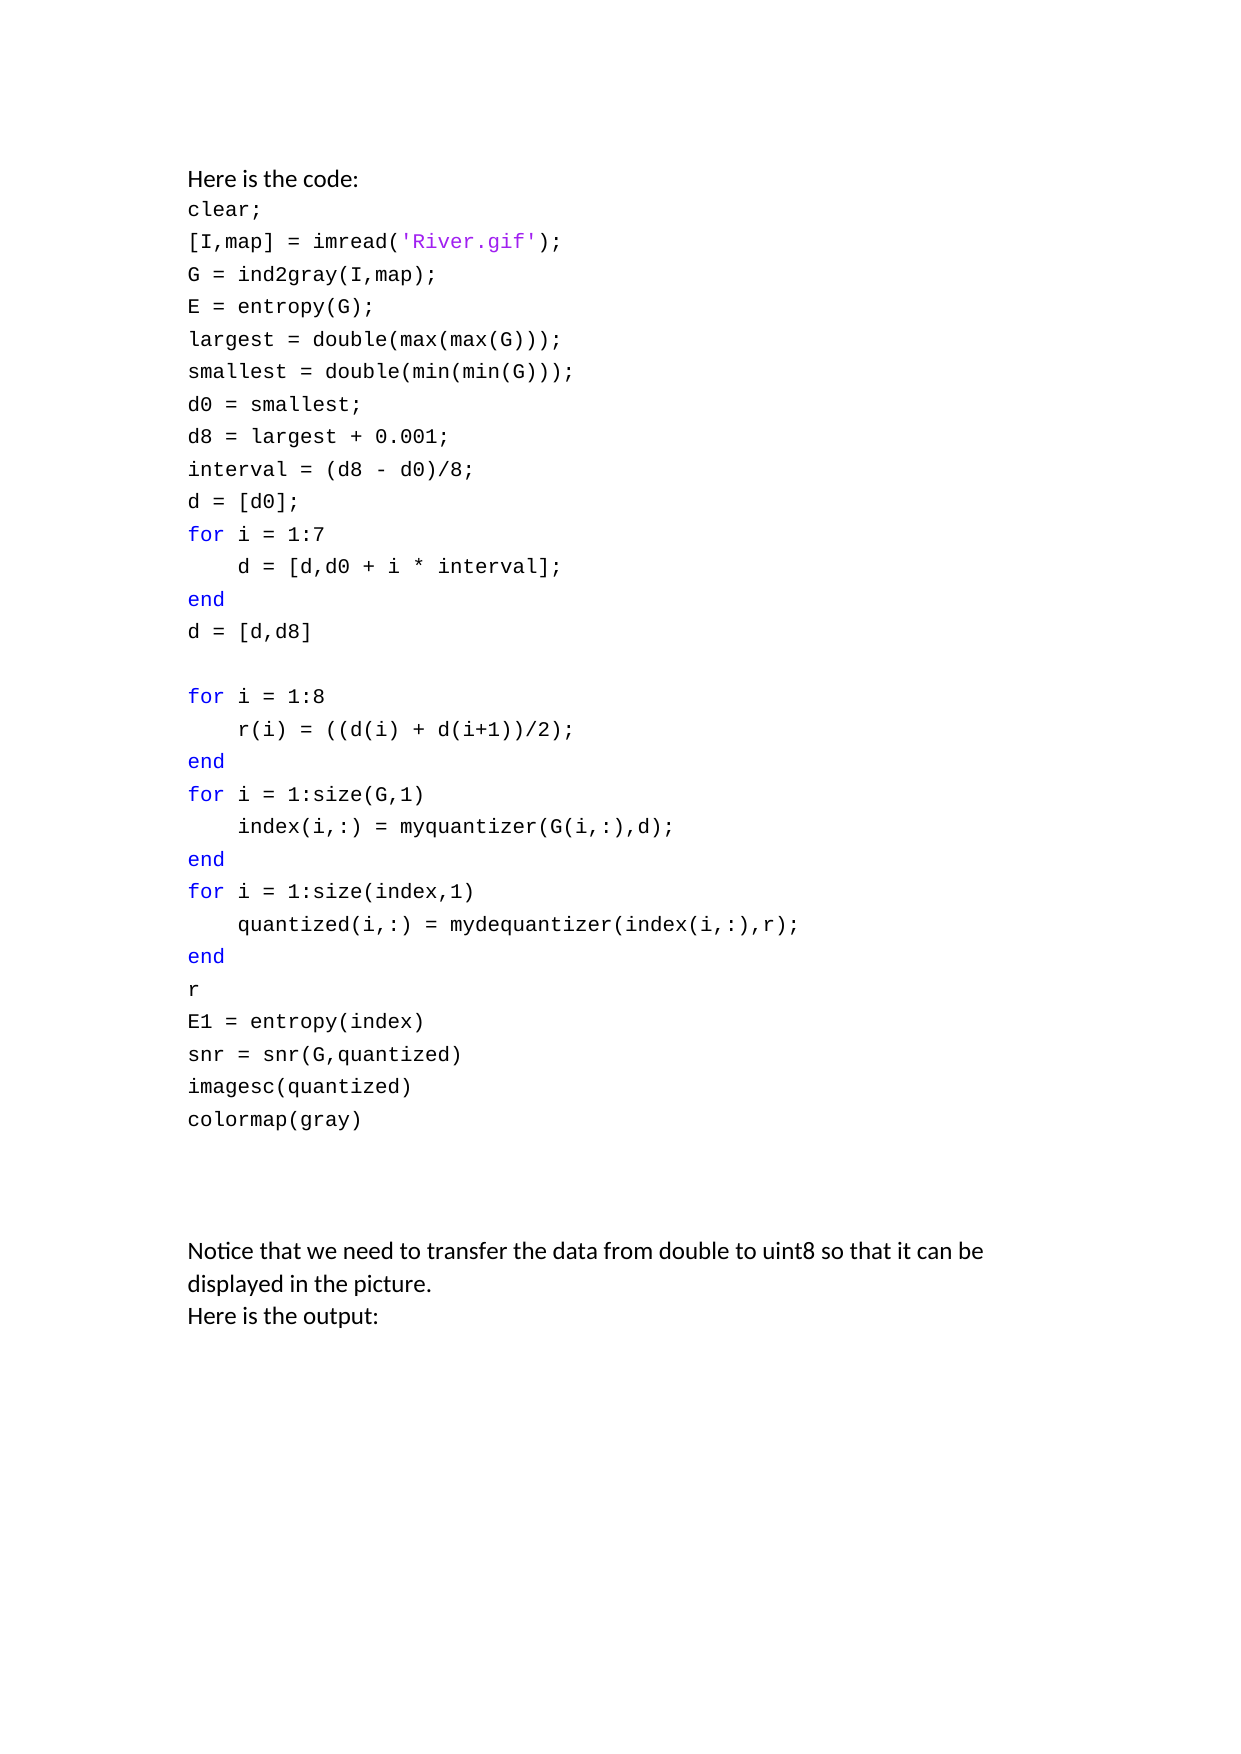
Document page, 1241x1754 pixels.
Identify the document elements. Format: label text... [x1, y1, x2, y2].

text Notice that we need to transfer the data from double to uint8 so that it can be displayed in the picture. [187, 1234, 1053, 1299]
text G = ind2gray(I,map); [187, 259, 1053, 292]
text r [187, 974, 1053, 1007]
text smallest = double(min(min(G))); [187, 357, 1053, 389]
text for i = 1:size(G,1) [187, 779, 1053, 812]
text for i = 1:8 [187, 682, 1053, 714]
text imagesc(quantized) [187, 1072, 1053, 1104]
text end [187, 844, 1053, 877]
text largest = double(max(max(G))); [187, 324, 1053, 357]
text d8 = largest + 0.001; [187, 422, 1053, 454]
text r(i) = ((d(i) + d(i+1))/2); [187, 714, 1053, 747]
text Here is the code: [187, 162, 1053, 194]
text E1 = entropy(index) [187, 1007, 1053, 1039]
text colormap(gray) [187, 1104, 1053, 1137]
text for i = 1:size(index,1) [187, 877, 1053, 909]
text [I,map] = imread('River.gif'); [187, 227, 1053, 259]
text clear; [187, 194, 1053, 227]
text end [187, 584, 1053, 617]
text for i = 1:7 [187, 519, 1053, 552]
text snr = snr(G,quantized) [187, 1039, 1053, 1072]
text quantized(i,:) = mydequantizer(index(i,:),r); [187, 909, 1053, 942]
text end [187, 747, 1053, 779]
text interval = (d8 - d0)/8; [187, 454, 1053, 487]
text d = [d,d8] [187, 617, 1053, 649]
text end [187, 942, 1053, 974]
text Here is the output: [187, 1299, 1053, 1332]
text index(i,:) = myquantizer(G(i,:),d); [187, 812, 1053, 844]
text E = entropy(G); [187, 292, 1053, 324]
text d = [d,d0 + i * interval]; [187, 552, 1053, 584]
text d0 = smallest; [187, 389, 1053, 422]
text d = [d0]; [187, 487, 1053, 519]
